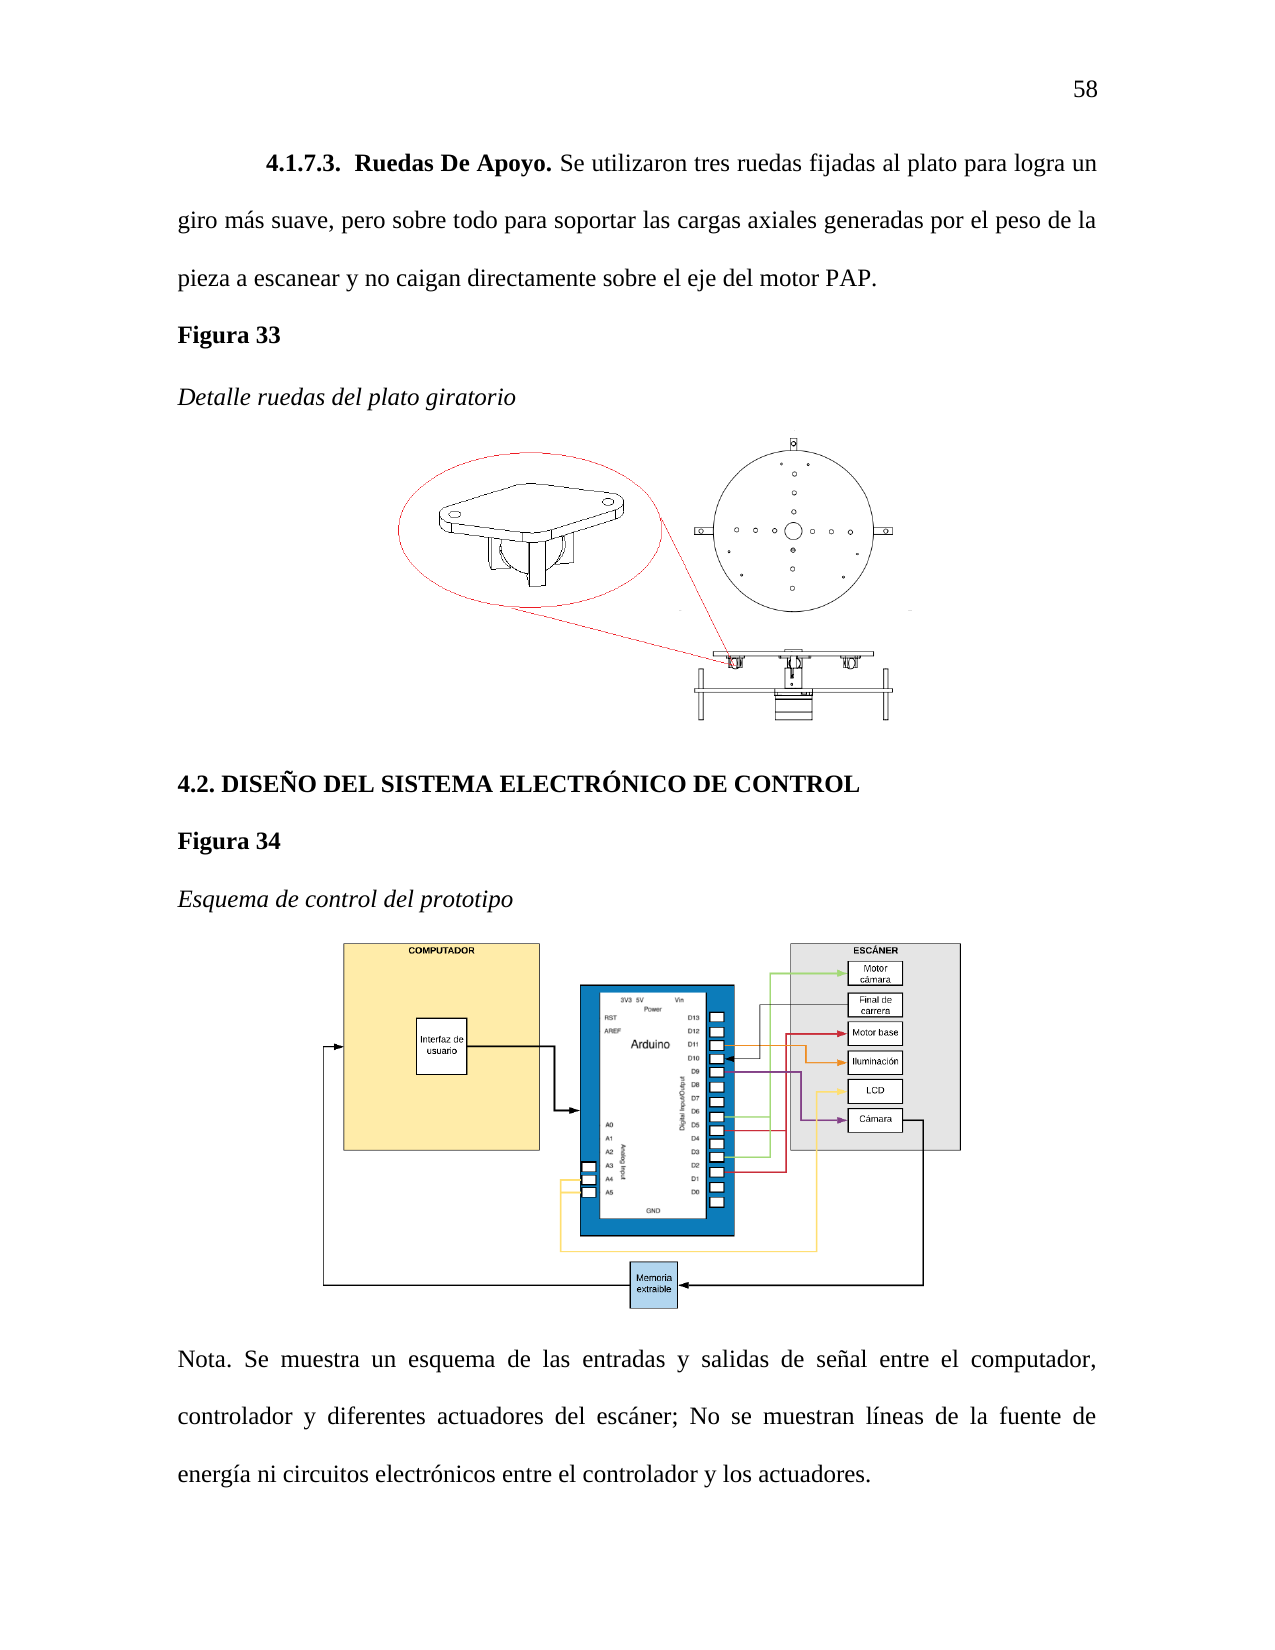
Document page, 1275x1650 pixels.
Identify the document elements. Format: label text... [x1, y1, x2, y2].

subtitle 4.2. DISEÑO DEL SISTEMA ELECTRÓNICO DE CONTROL [177, 769, 1098, 797]
text Figura 33 Detalle ruedas del plato giratorio [177, 320, 1098, 411]
text Figura 34 Esquema de control del prototipo [177, 826, 1098, 912]
text Nota. Se muestra un esquema de las entradas y salidas de señal entre el computador, controlador y diferentes actuadores del escáner; No se muestran líneas de la fuente de energía ni circuitos electrónicos entre el controlador y los actuadores. [177, 1344, 1098, 1487]
subtitle 4.1.7.3. Ruedas De Apoyo. Se utilizaron tres ruedas fijadas al plato para logra un giro más suave, pero sobre todo para soportar las cargas axiales generadas por el peso de la pieza a escanear y no caigan directamente sobre el eje del motor PAP. [177, 148, 1098, 291]
picture [392, 430, 912, 740]
picture [313, 933, 992, 1315]
